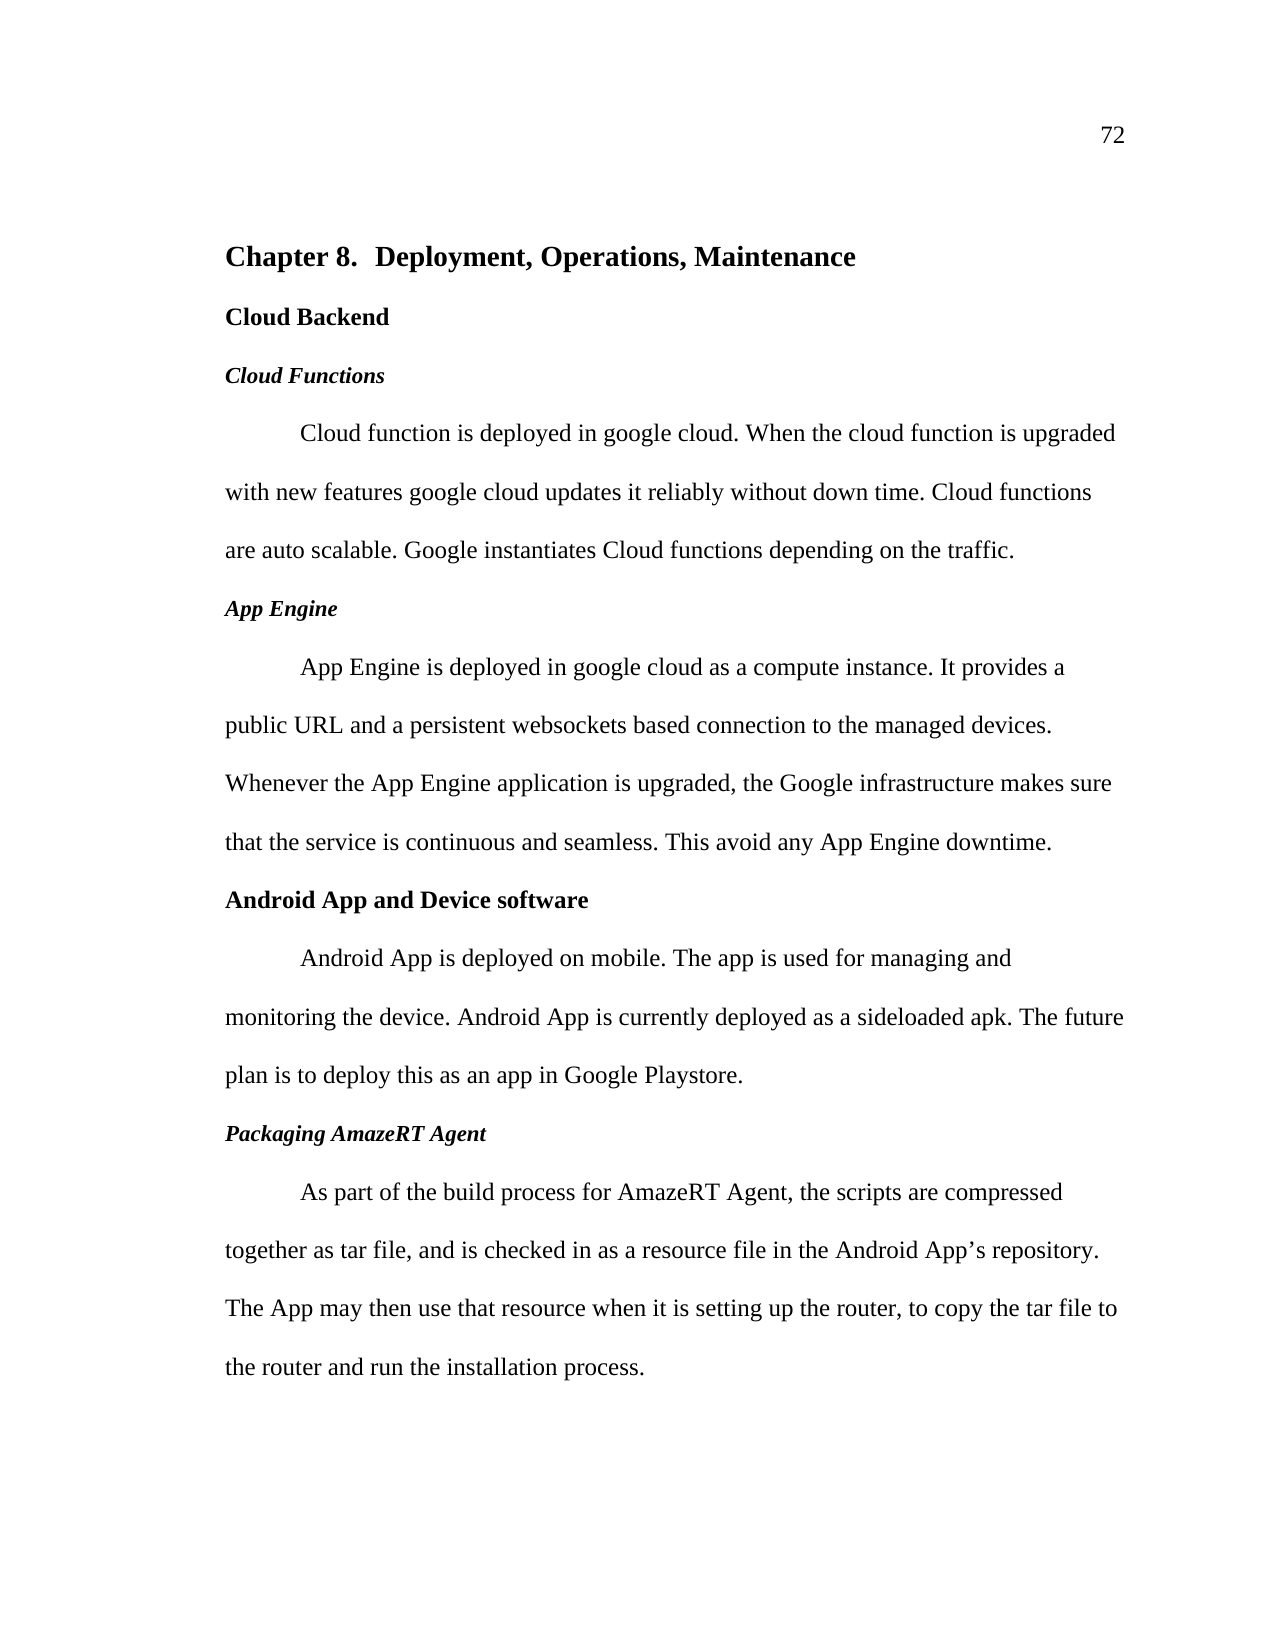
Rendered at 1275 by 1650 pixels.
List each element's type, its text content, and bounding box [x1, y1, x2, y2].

text App Engine is deployed in google cloud as a compute instance. It provides a public URL and a persistent websockets based connection to the managed devices. Whenever the App Engine application is upgraded, the Google infrastructure makes sure that the service is continuous and seamless. This avoid any App Engine downtime. [225, 628, 1125, 862]
subtitle Cloud Backend [225, 278, 1125, 337]
text Cloud function is deployed in google cloud. When the cloud function is upgraded with new features google cloud updates it reliably without down time. Cloud functions are auto scalable. Google instantiates Cloud functions depending on the traffic. [225, 395, 1125, 570]
subtitle Android App and Device software [225, 862, 1125, 920]
subtitle Deployment, Operations, Maintenance [225, 220, 1125, 278]
text As part of the build process for AmazeRT Agent, the scripts are compressed together as tar file, and is checked in as a resource file in the Android App’s repository. The App may then use that resource when it is setting up the router, to copy the tar file to the router and run the installation process. [225, 1153, 1125, 1387]
subtitle Cloud Functions [225, 337, 1125, 395]
text Android App is deployed on mobile. The app is used for managing and monitoring the device. Android App is currently deployed as a sideloaded apk. The future plan is to deploy this as an app in Google Playstore. [225, 920, 1125, 1095]
subtitle App Engine [225, 570, 1125, 628]
subtitle Packaging AmazeRT Agent [225, 1095, 1125, 1153]
